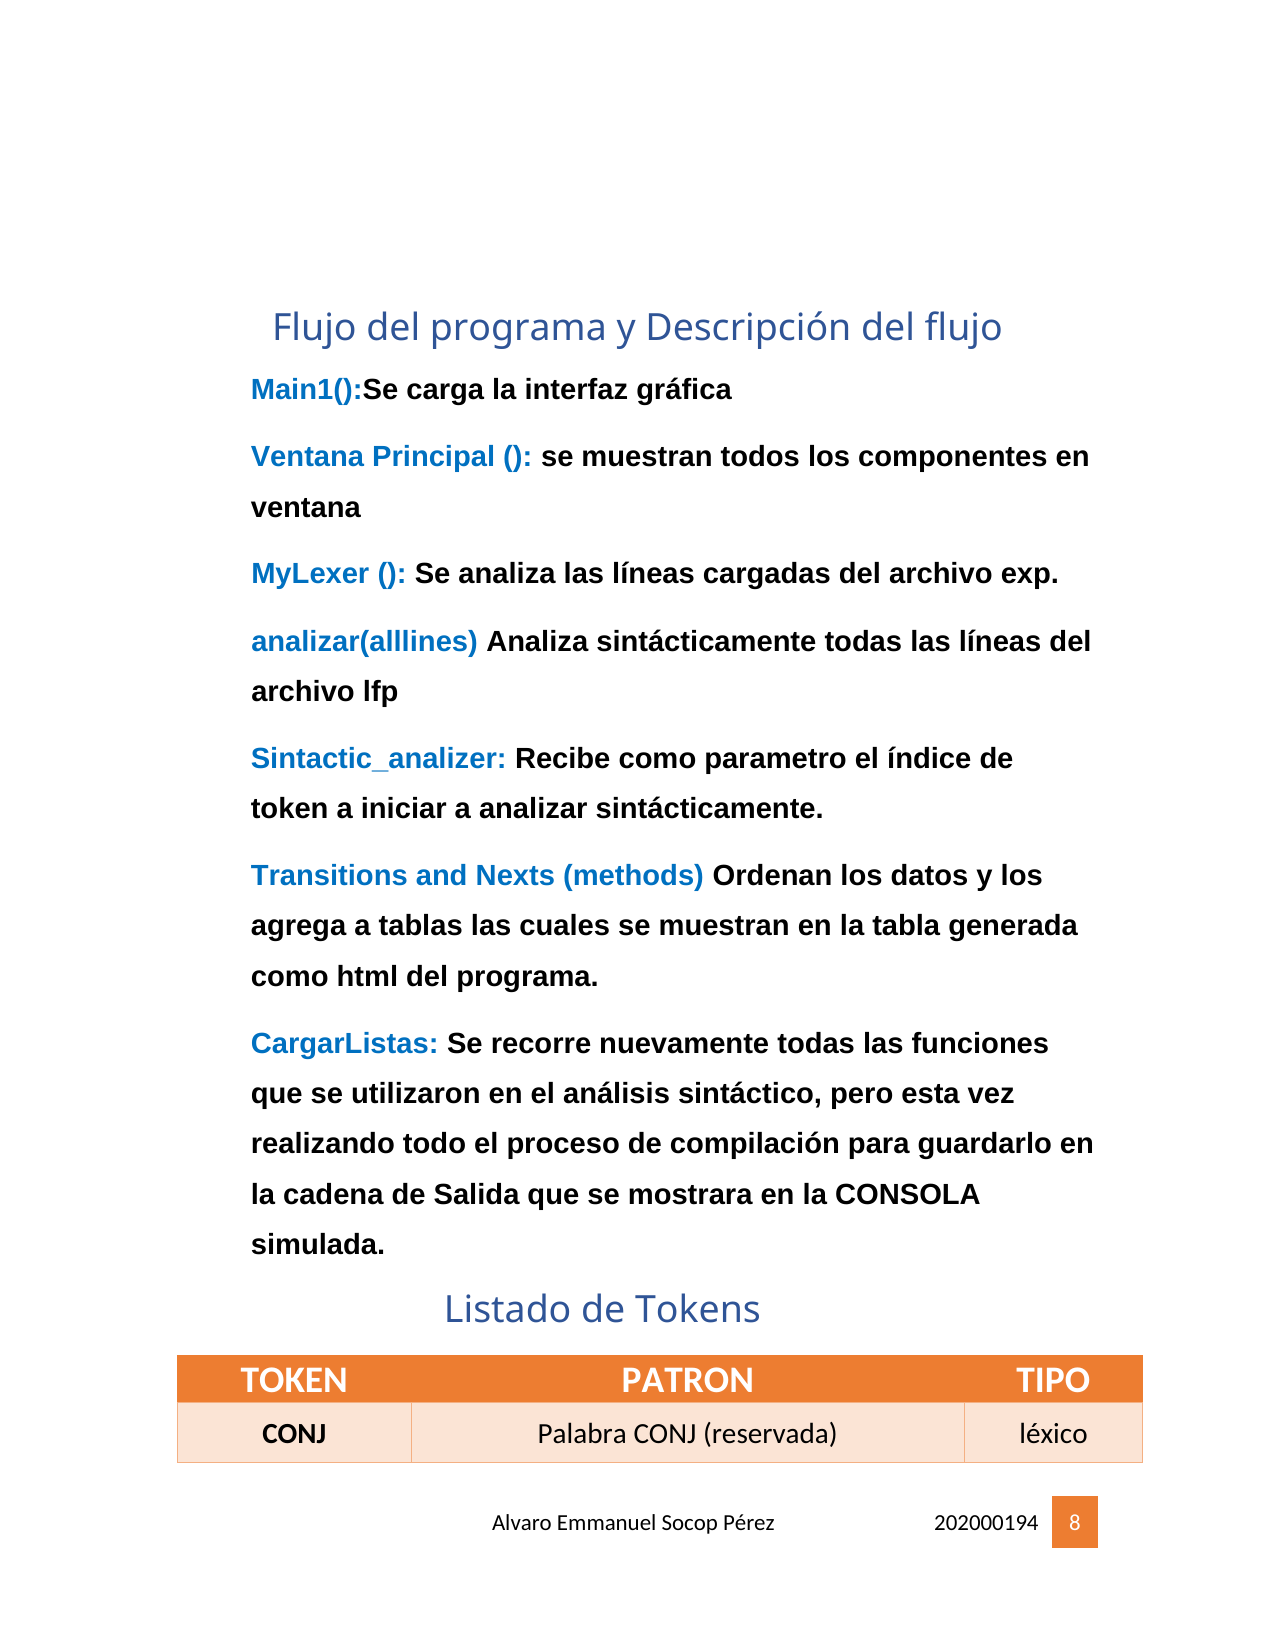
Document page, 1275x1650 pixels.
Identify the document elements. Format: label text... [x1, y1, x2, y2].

table_cell CONJ [178, 1403, 411, 1462]
table_cell léxico [965, 1403, 1142, 1462]
table_header PATRON [412, 1356, 964, 1402]
text Sintactic_analizer: Recibe como parametro el índice de token a iniciar a analizar sintácticamente. [251, 741, 1098, 825]
table_header TIPO [965, 1356, 1142, 1402]
text Transitions and Nexts (methods) Ordenan los datos y los agrega a tablas las cuales se muestran en la tabla generada como html del programa. [251, 858, 1098, 992]
text Main1():Se carga la interfaz gráfica [251, 372, 1098, 406]
text MyLexer (): Se analiza las líneas cargadas del archivo exp. [251, 557, 1098, 590]
table_cell Palabra CONJ (reservada) [412, 1403, 964, 1462]
text Flujo del programa y Descripción del flujo [177, 301, 1098, 352]
table_header TOKEN [178, 1356, 411, 1402]
text analizar(alllines) Analiza sintácticamente todas las líneas del archivo lfp [251, 623, 1098, 707]
text Ventana Principal (): se muestran todos los componentes en ventana [251, 439, 1098, 523]
text CargarListas: Se recorre nuevamente todas las funciones que se utilizaron en el análisis sintáctico, pero esta vez realizando todo el proceso de compilación para guardarlo en la cadena de Salida que se mostrara en la CONSOLA simulada. [251, 1026, 1098, 1261]
